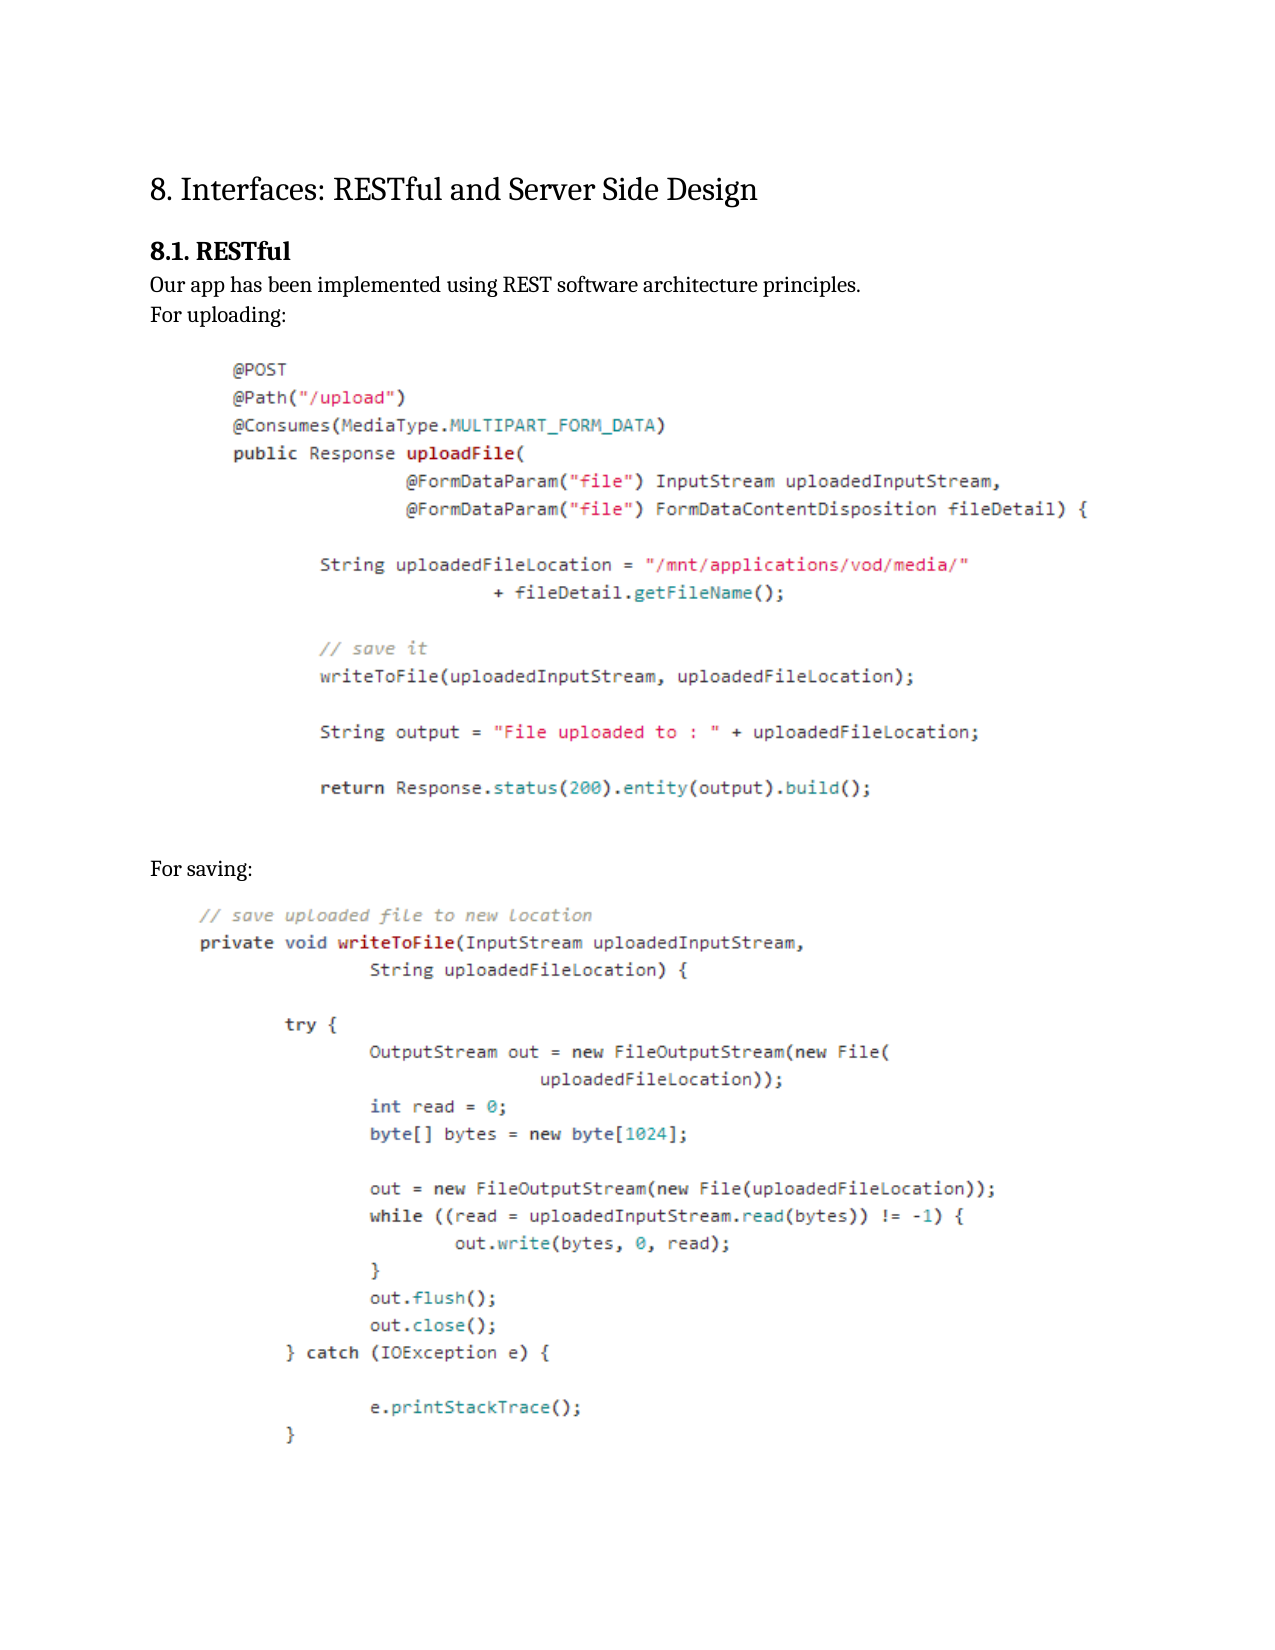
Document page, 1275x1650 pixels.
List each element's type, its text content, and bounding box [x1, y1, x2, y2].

text Our app has been implemented using REST software architecture principles. [150, 271, 1125, 298]
subtitle 8. Interfaces: RESTful and Server Side Design [150, 171, 1125, 209]
picture [150, 331, 1125, 822]
text For uploading: [150, 302, 1125, 328]
subtitle 8.1. RESTful [150, 236, 1125, 267]
text For saving: [150, 856, 1125, 882]
picture [150, 885, 1125, 1465]
